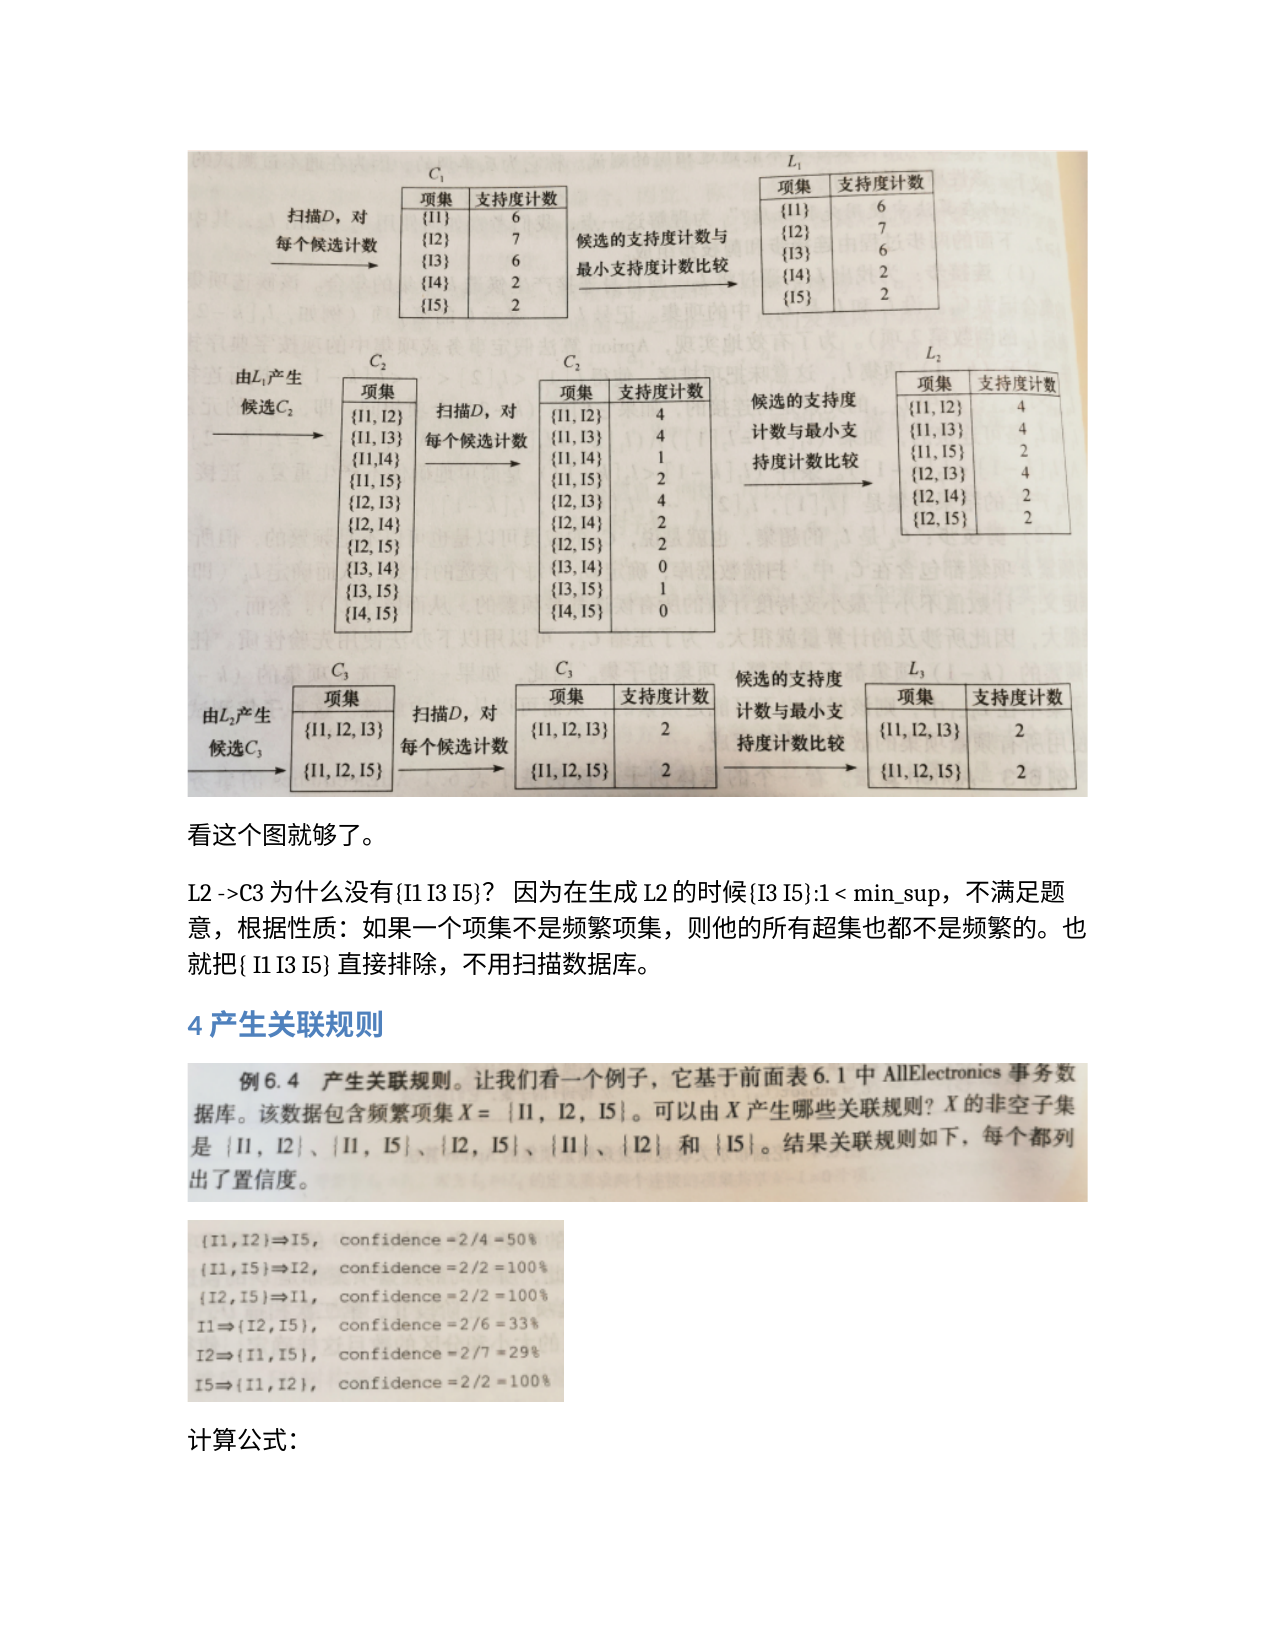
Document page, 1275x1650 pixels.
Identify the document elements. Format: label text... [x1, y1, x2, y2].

picture [187, 1063, 1088, 1202]
picture [187, 1220, 564, 1402]
text 计算公式： [187, 1420, 1087, 1457]
text 看这个图就够了。 [187, 815, 1087, 852]
picture [187, 150, 1088, 797]
subtitle 4 产生关联规则 [187, 1002, 1087, 1044]
text L2 ->C3为什么没有{I1 I3 I5}？ 因为在生成L2的时候{I3 I5}:1 < min_sup，不满足题意，根据性质：如果一个项集不是频繁项集，则他的所有超集也都不是频繁的。也就把{ I1 I3 I5} 直接排除，不用扫描数据库。 [187, 872, 1087, 981]
